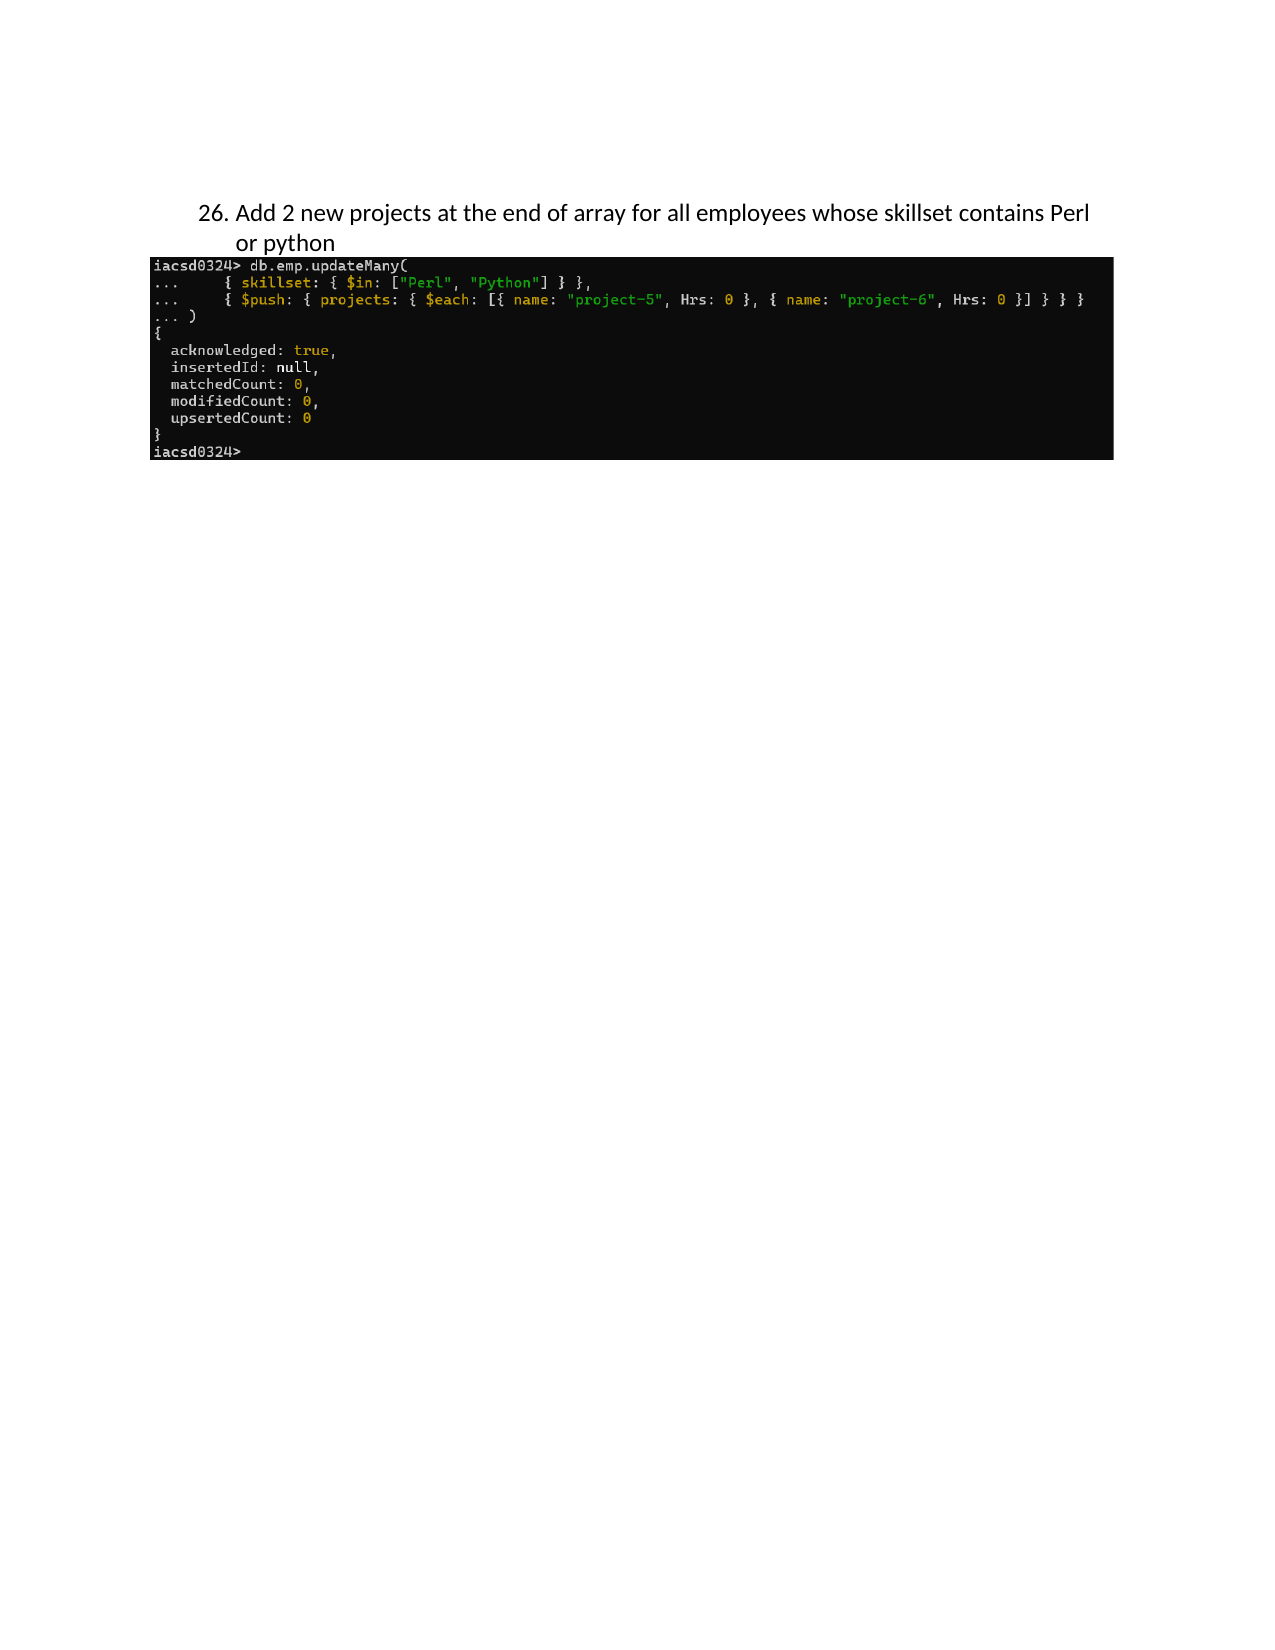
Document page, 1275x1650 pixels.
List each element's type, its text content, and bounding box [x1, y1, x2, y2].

list Add 2 new projects at the end of array for all employees whose skillset contains Perl or python [198, 197, 1093, 257]
picture [150, 257, 1114, 460]
